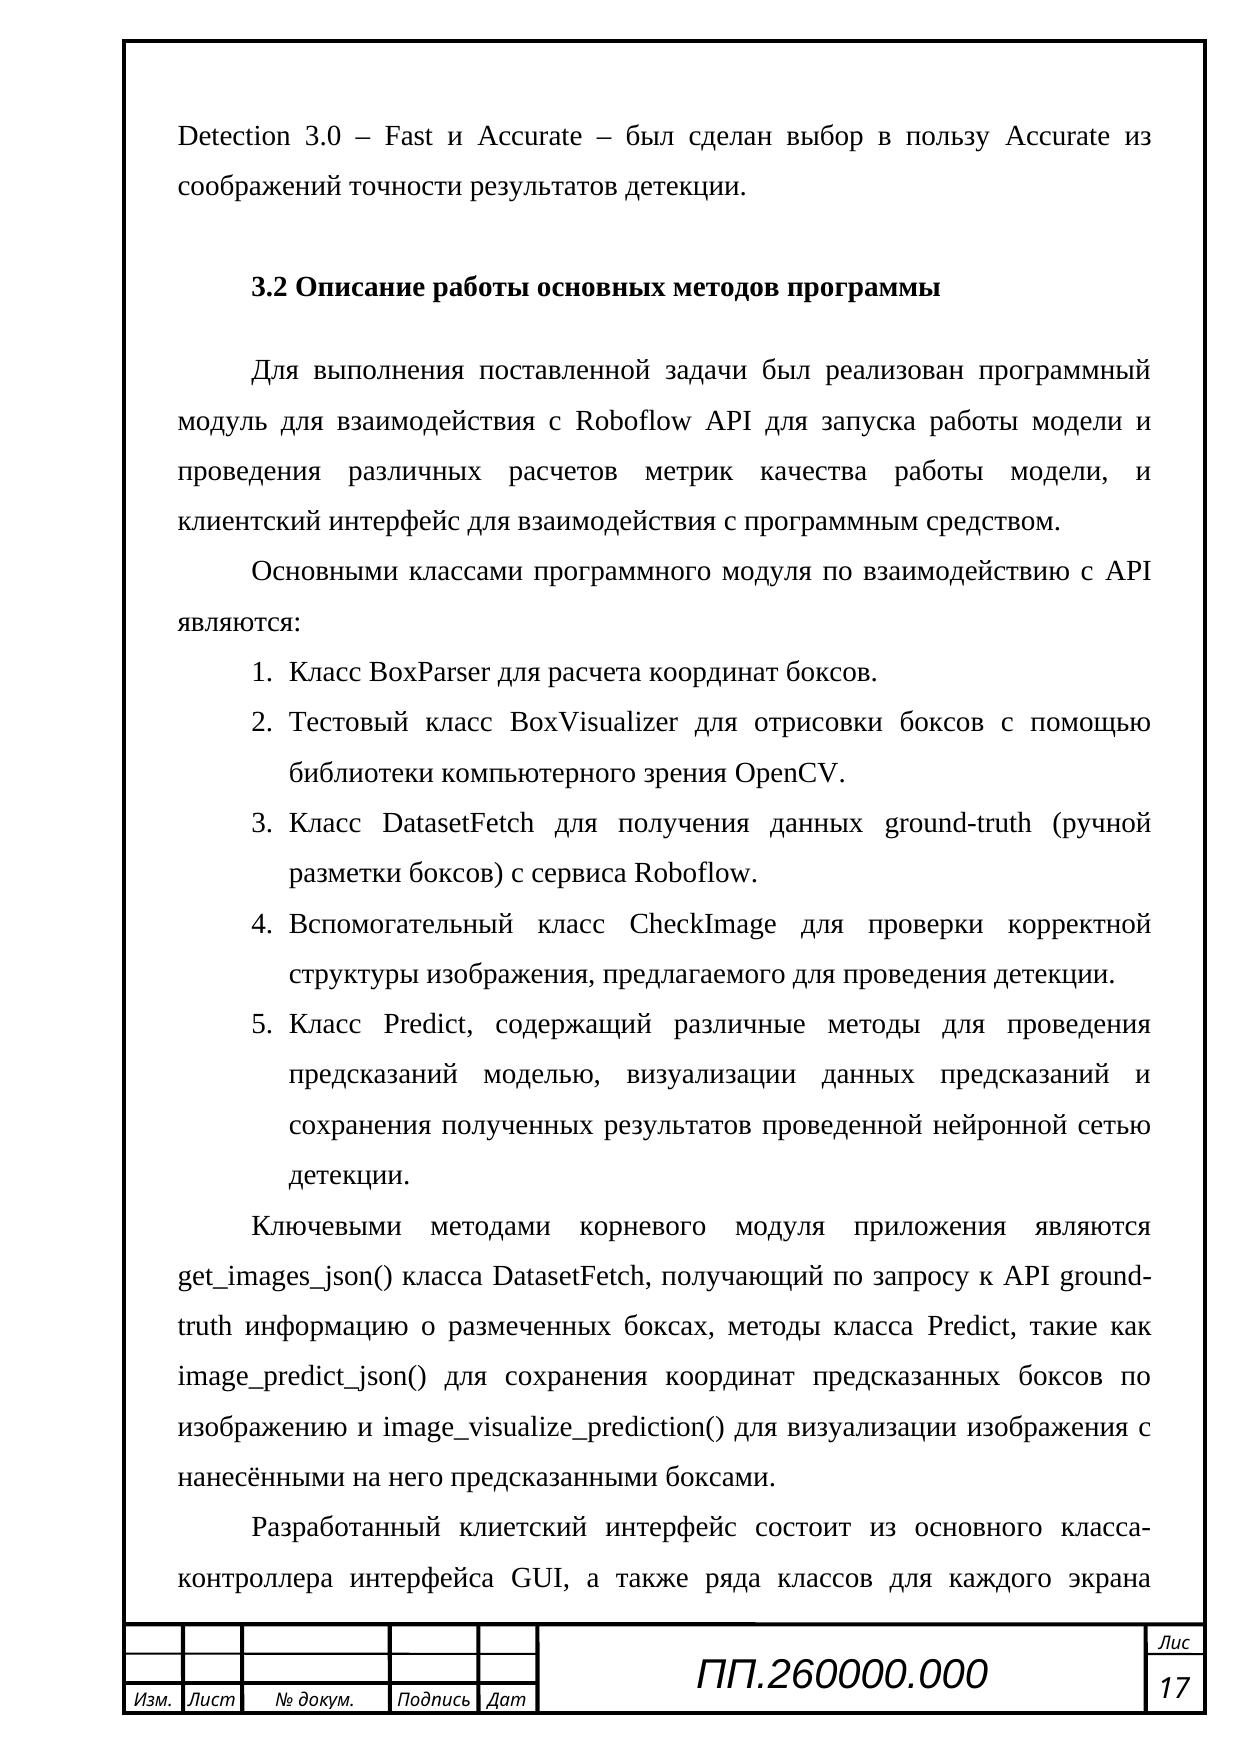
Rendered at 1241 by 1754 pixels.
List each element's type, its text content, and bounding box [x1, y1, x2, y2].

list Класс BoxParser для расчета координат боксов. [251, 654, 1152, 688]
text Ключевыми методами корневого модуля приложения являются get_images_json() класса DatasetFetch, получающий по запросу к API ground-truth информацию о размеченных боксах, методы класса Predict, такие как image_predict_json() для сохранения координат предсказанных боксов по изображению и image_visualize_prediction() для визуализации изображения с нанесёнными на него предсказанными боксами. [177, 1208, 1152, 1493]
list Тестовый класс BoxVisualizer для отрисовки боксов с помощью библиотеки компьютерного зрения OpenCV. [251, 704, 1152, 788]
text Для выполнения поставленной задачи был реализован программный модуль для взаимодействия с Roboflow API для запуска работы модели и проведения различных расчетов метрик качества работы модели, и клиентский интерфейс для взаимодействия с программным средством. [177, 352, 1152, 537]
list Класс Predict, содержащий различные методы для проведения предсказаний моделью, визуализации данных предсказаний и сохранения полученных результатов проведенной нейронной сетью детекции. [251, 1006, 1152, 1191]
list Класс DatasetFetch для получения данных ground-truth (ручной разметки боксов) c сервиса Roboflow. [251, 805, 1152, 889]
text Основными классами программного модуля по взаимодействию с API являются: [177, 553, 1152, 637]
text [177, 118, 1152, 202]
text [177, 1509, 1152, 1593]
list Вспомогательный класс CheckImage для проверки корректной структуры изображения, предлагаемого для проведения детекции. [251, 906, 1152, 989]
subtitle 3.2 Описание работы основных методов программы [177, 269, 1152, 302]
